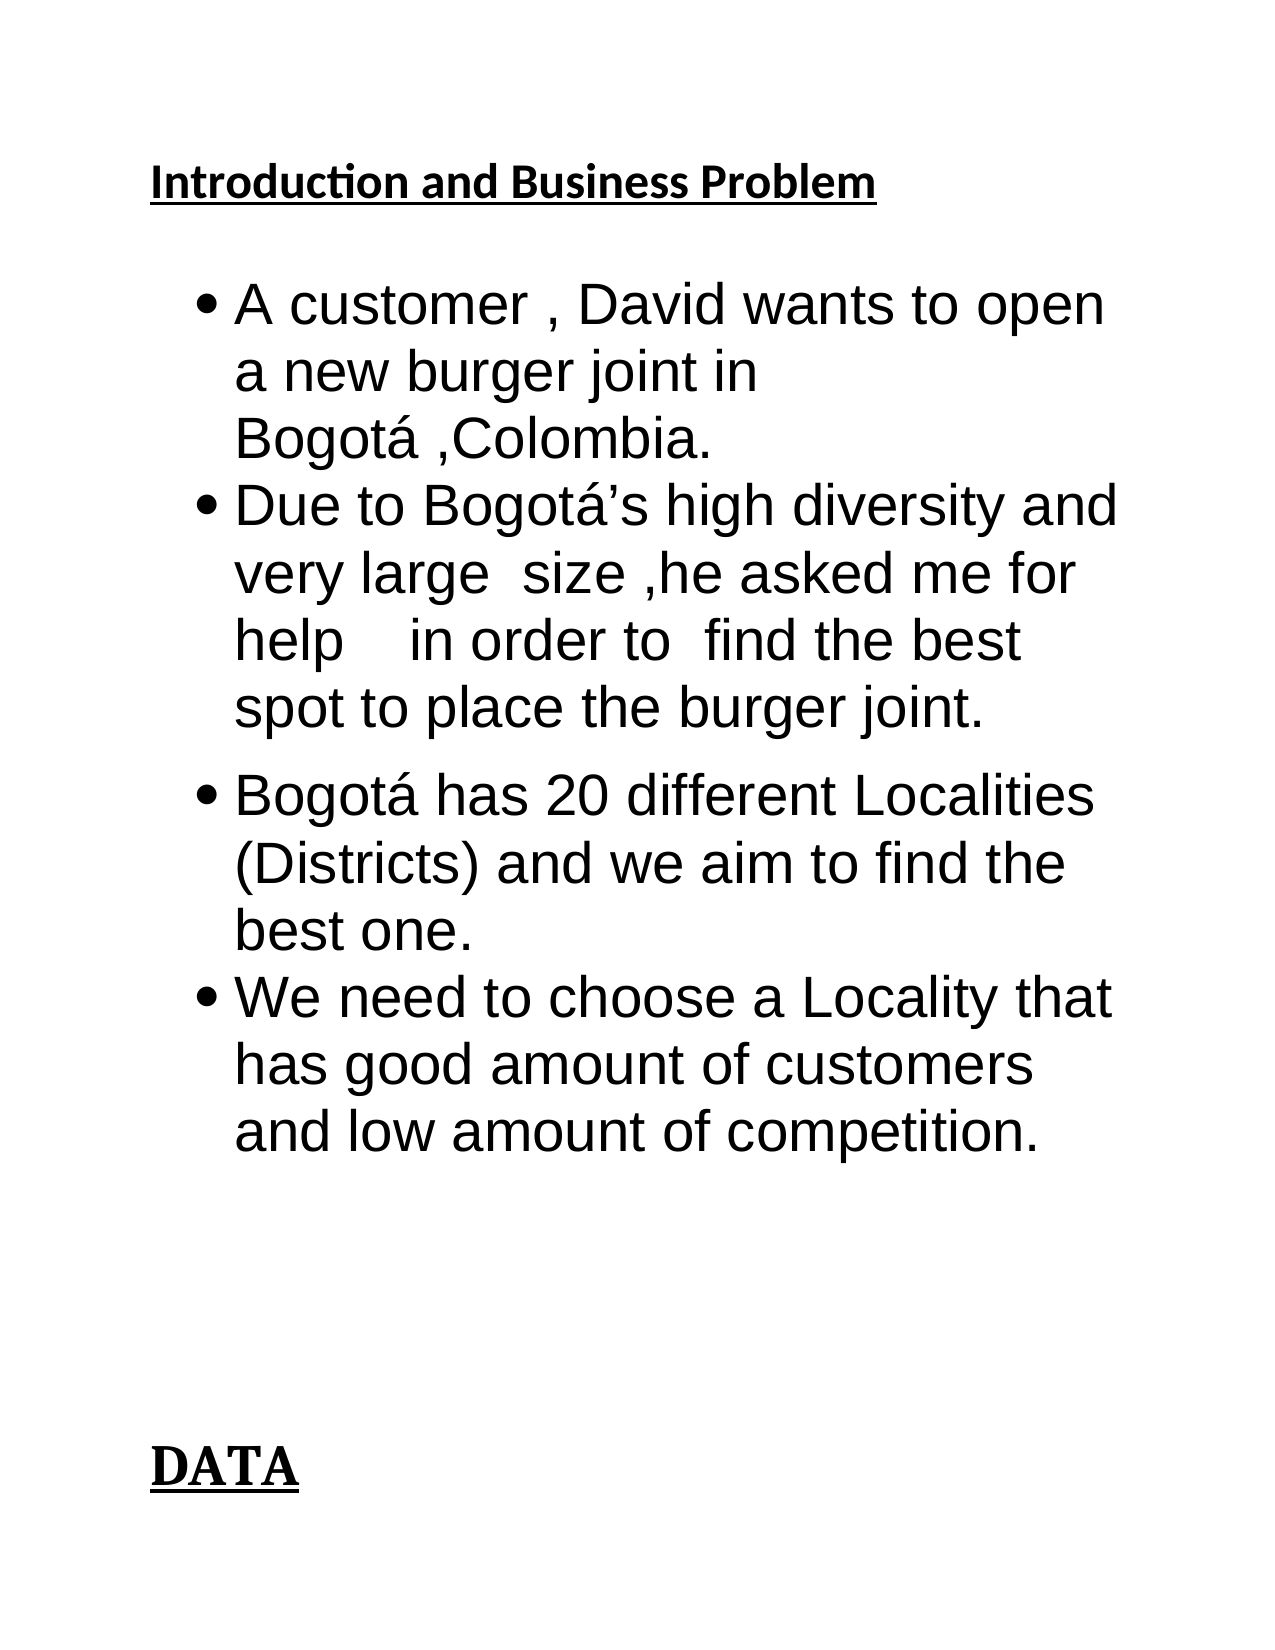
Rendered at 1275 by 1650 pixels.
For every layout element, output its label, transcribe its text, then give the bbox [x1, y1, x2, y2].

list Bogotá has 20 different Localities (Districts) and we aim to find the best one. [197, 761, 1125, 963]
list A customer , David wants to open a new burger joint in Bogotá ,Colombia. [197, 270, 1125, 471]
list Due to Bogotá’s high diversity and very large size ,he asked me for help in order to find the best spot to place the burger joint. [197, 471, 1125, 740]
list We need to choose a Locality that has good amount of customers and low amount of competition. [197, 963, 1125, 1164]
text Introduction and Business Problem [150, 150, 1125, 211]
text DATA [150, 1432, 1125, 1499]
